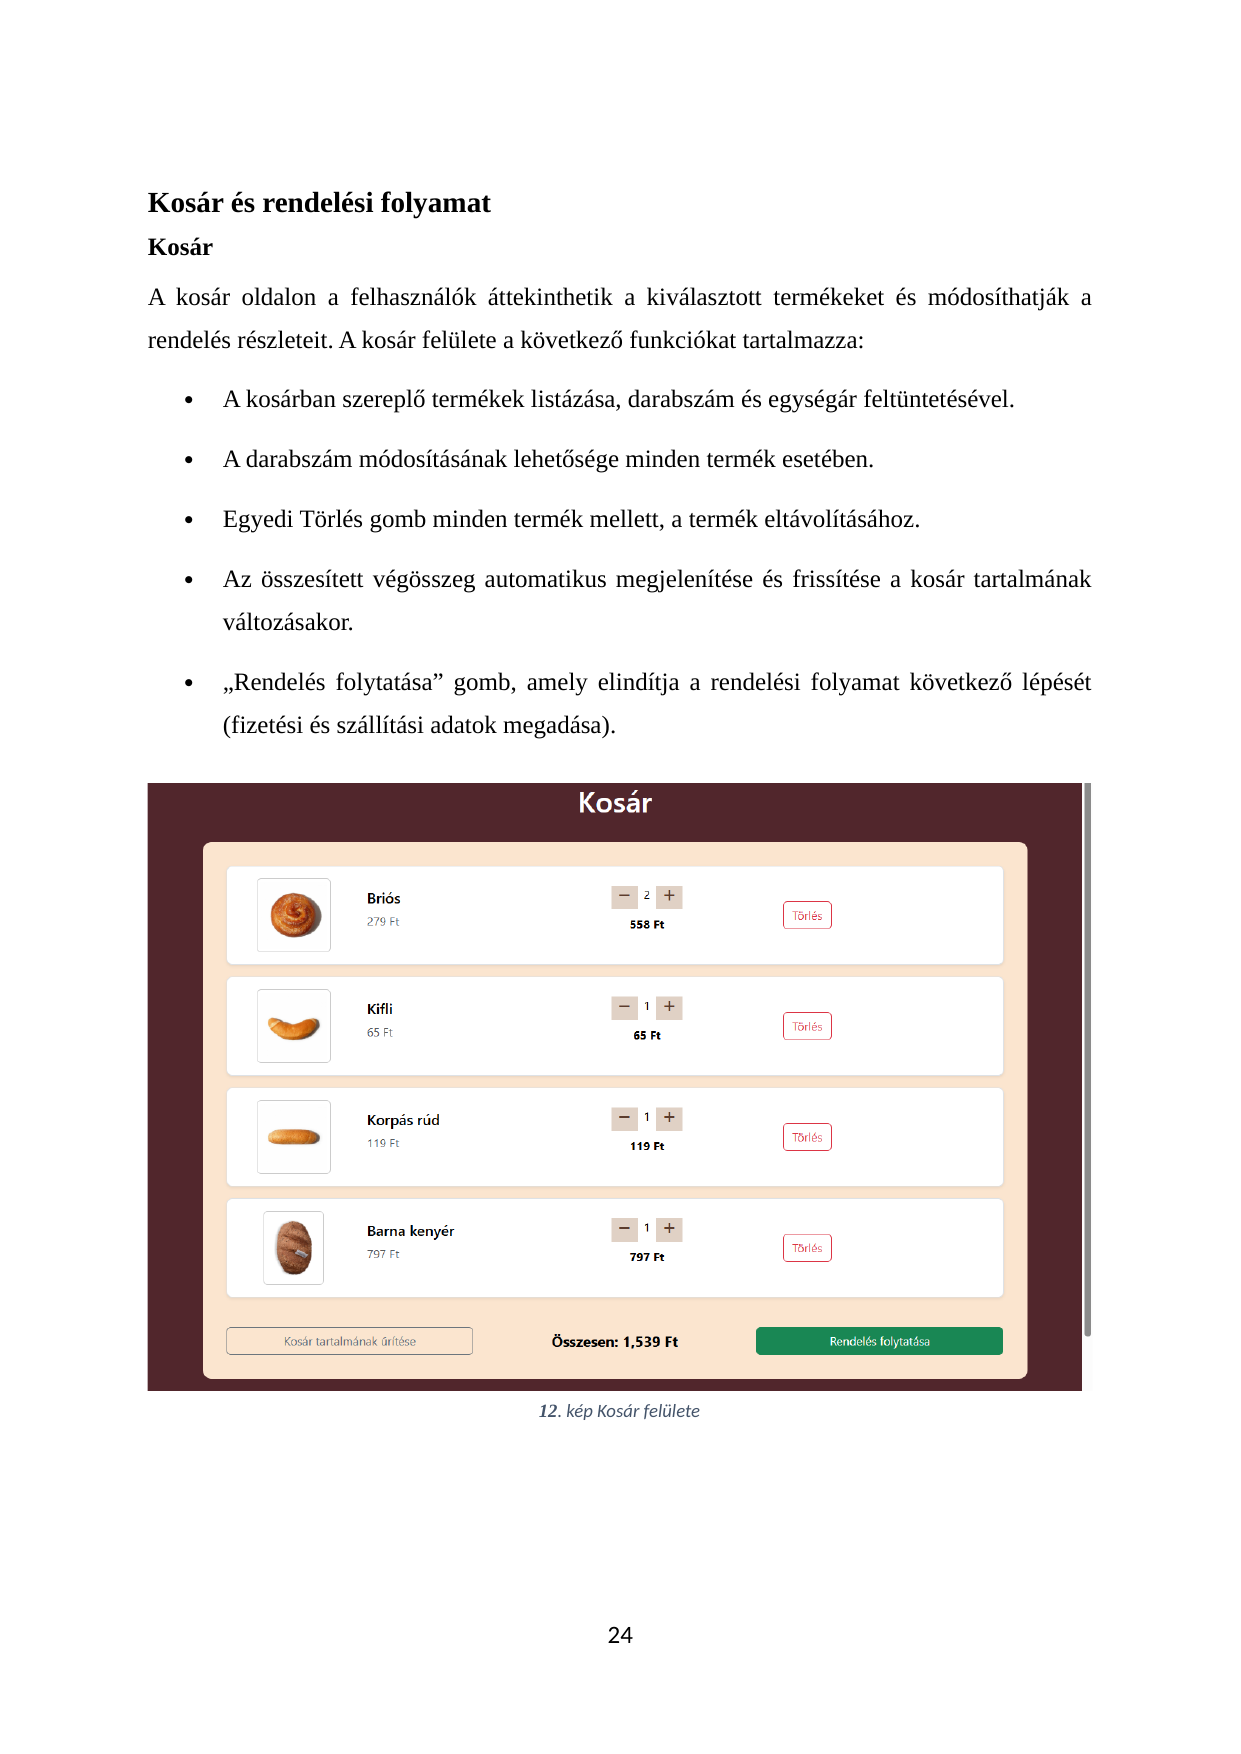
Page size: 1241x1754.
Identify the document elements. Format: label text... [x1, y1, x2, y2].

subtitle Kosár és rendelési folyamat [148, 185, 1093, 219]
list Egyedi Törlés gomb minden termék mellett, a termék eltávolításához. [185, 504, 1093, 533]
list Az összesített végösszeg automatikus megjelenítése és frissítése a kosár tartalmának változásakor. [185, 564, 1093, 636]
text Kosár [148, 232, 1093, 261]
picture [147, 783, 1093, 1391]
list „Rendelés folytatása” gomb, amely elindítja a rendelési folyamat következő lépését (fizetési és szállítási adatok megadása). [185, 667, 1093, 739]
list A darabszám módosításának lehetősége minden termék esetében. [185, 444, 1093, 473]
text A kosár oldalon a felhasználók áttekinthetik a kiválasztott termékeket és módosíthatják a rendelés részleteit. A kosár felülete a következő funkciókat tartalmazza: [148, 282, 1093, 353]
list A kosárban szereplő termékek listázása, darabszám és egységár feltüntetésével. [185, 384, 1093, 413]
